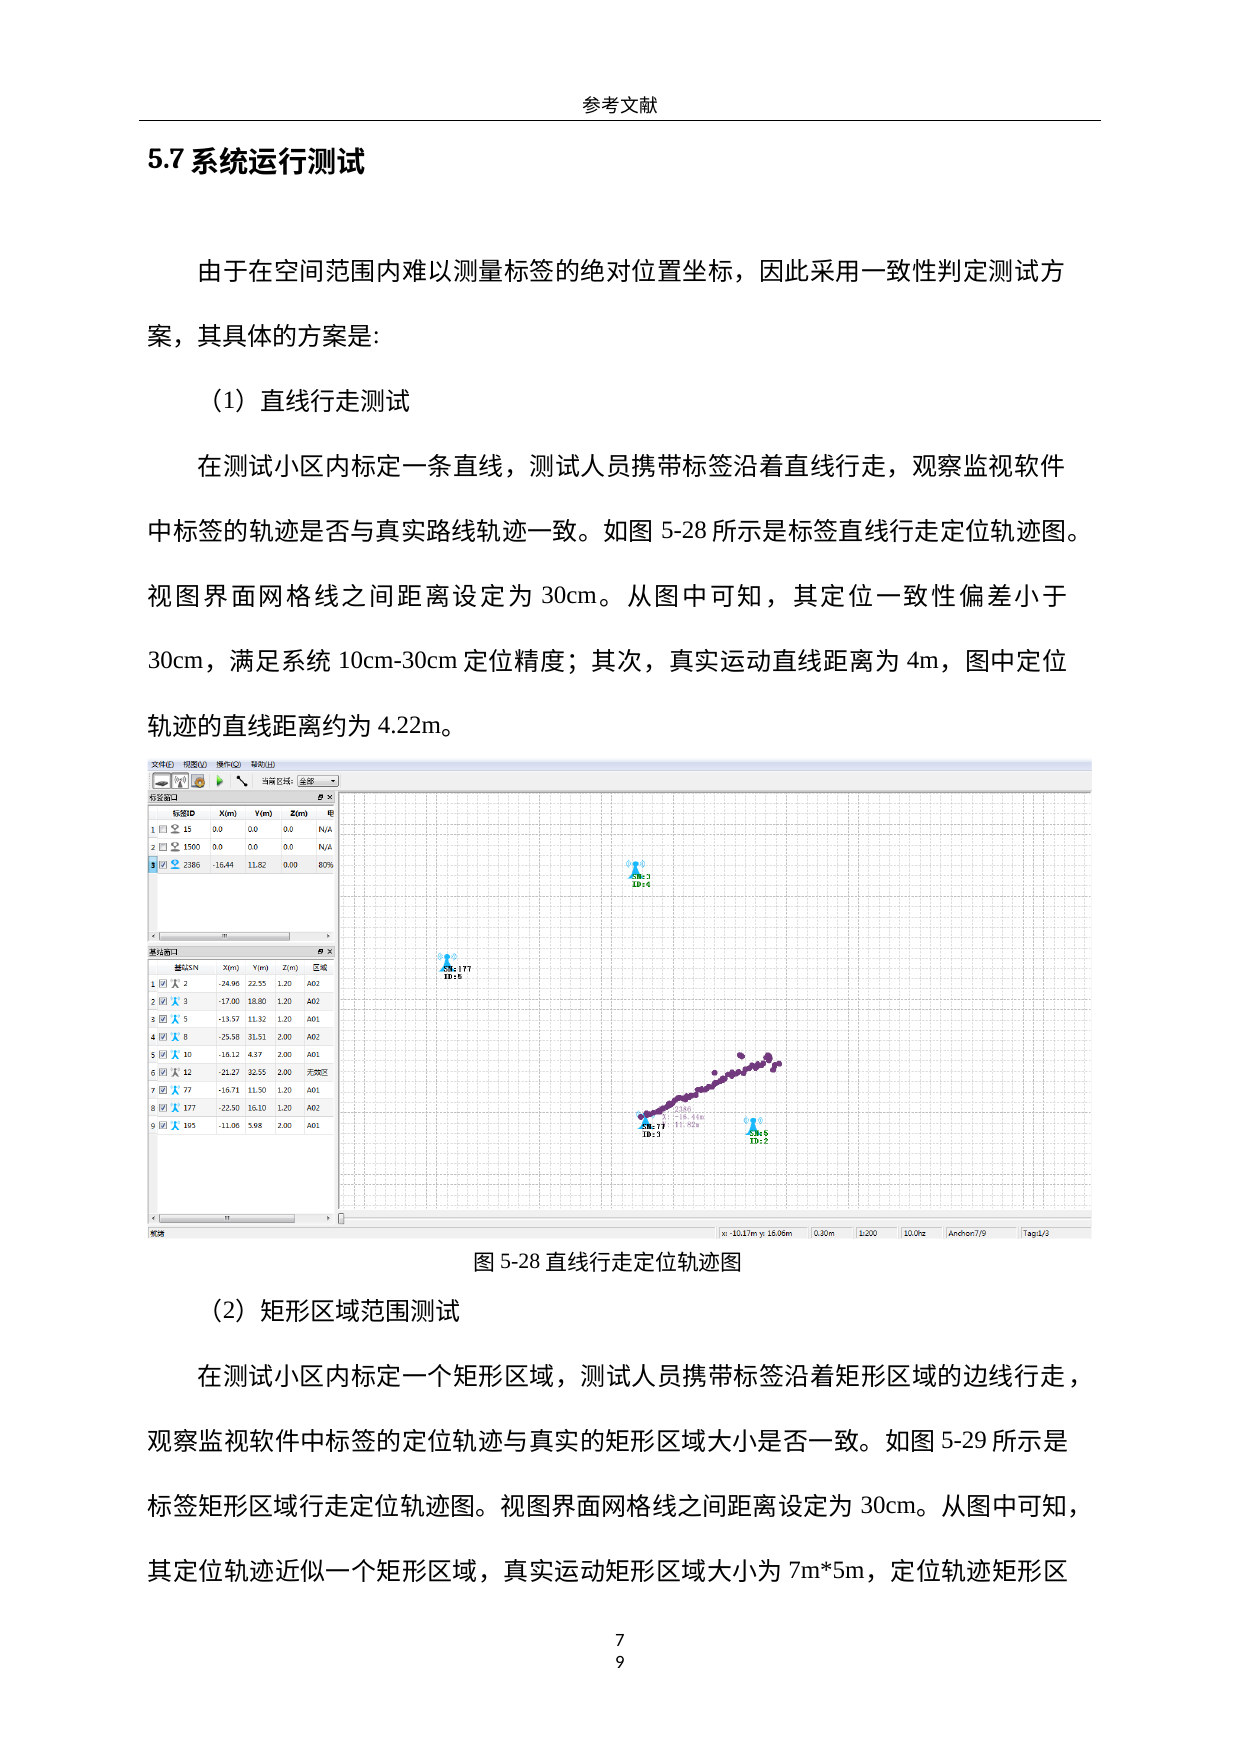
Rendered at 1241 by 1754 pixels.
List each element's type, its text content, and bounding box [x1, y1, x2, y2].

text 由于在空间范围内难以测量标签的绝对位置坐标，因此采用一致性判定测试方案，其具体的方案是: [148, 237, 1068, 367]
picture [147, 757, 1092, 1239]
subtitle 5.7 系统运行测试 [148, 127, 1093, 192]
text 图 5-28 直线行走定位轨迹图 [148, 1245, 1068, 1277]
text 在测试小区内标定一条直线，测试人员携带标签沿着直线行走，观察监视软件中标签的轨迹是否与真实路线轨迹一致。如图5-28所示是标签直线行走定位轨迹图。视图界面网格线之间距离设定为30cm。从图中可知，其定位一致性偏差小于30cm，满足系统10cm-30cm定位精度；其次，真实运动直线距离为4m，图中定位轨迹的直线距离约为4.22m。 [148, 432, 1068, 757]
text （2）矩形区域范围测试 [148, 1277, 1068, 1342]
text （1）直线行走测试 [148, 367, 1068, 432]
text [148, 1342, 1068, 1602]
